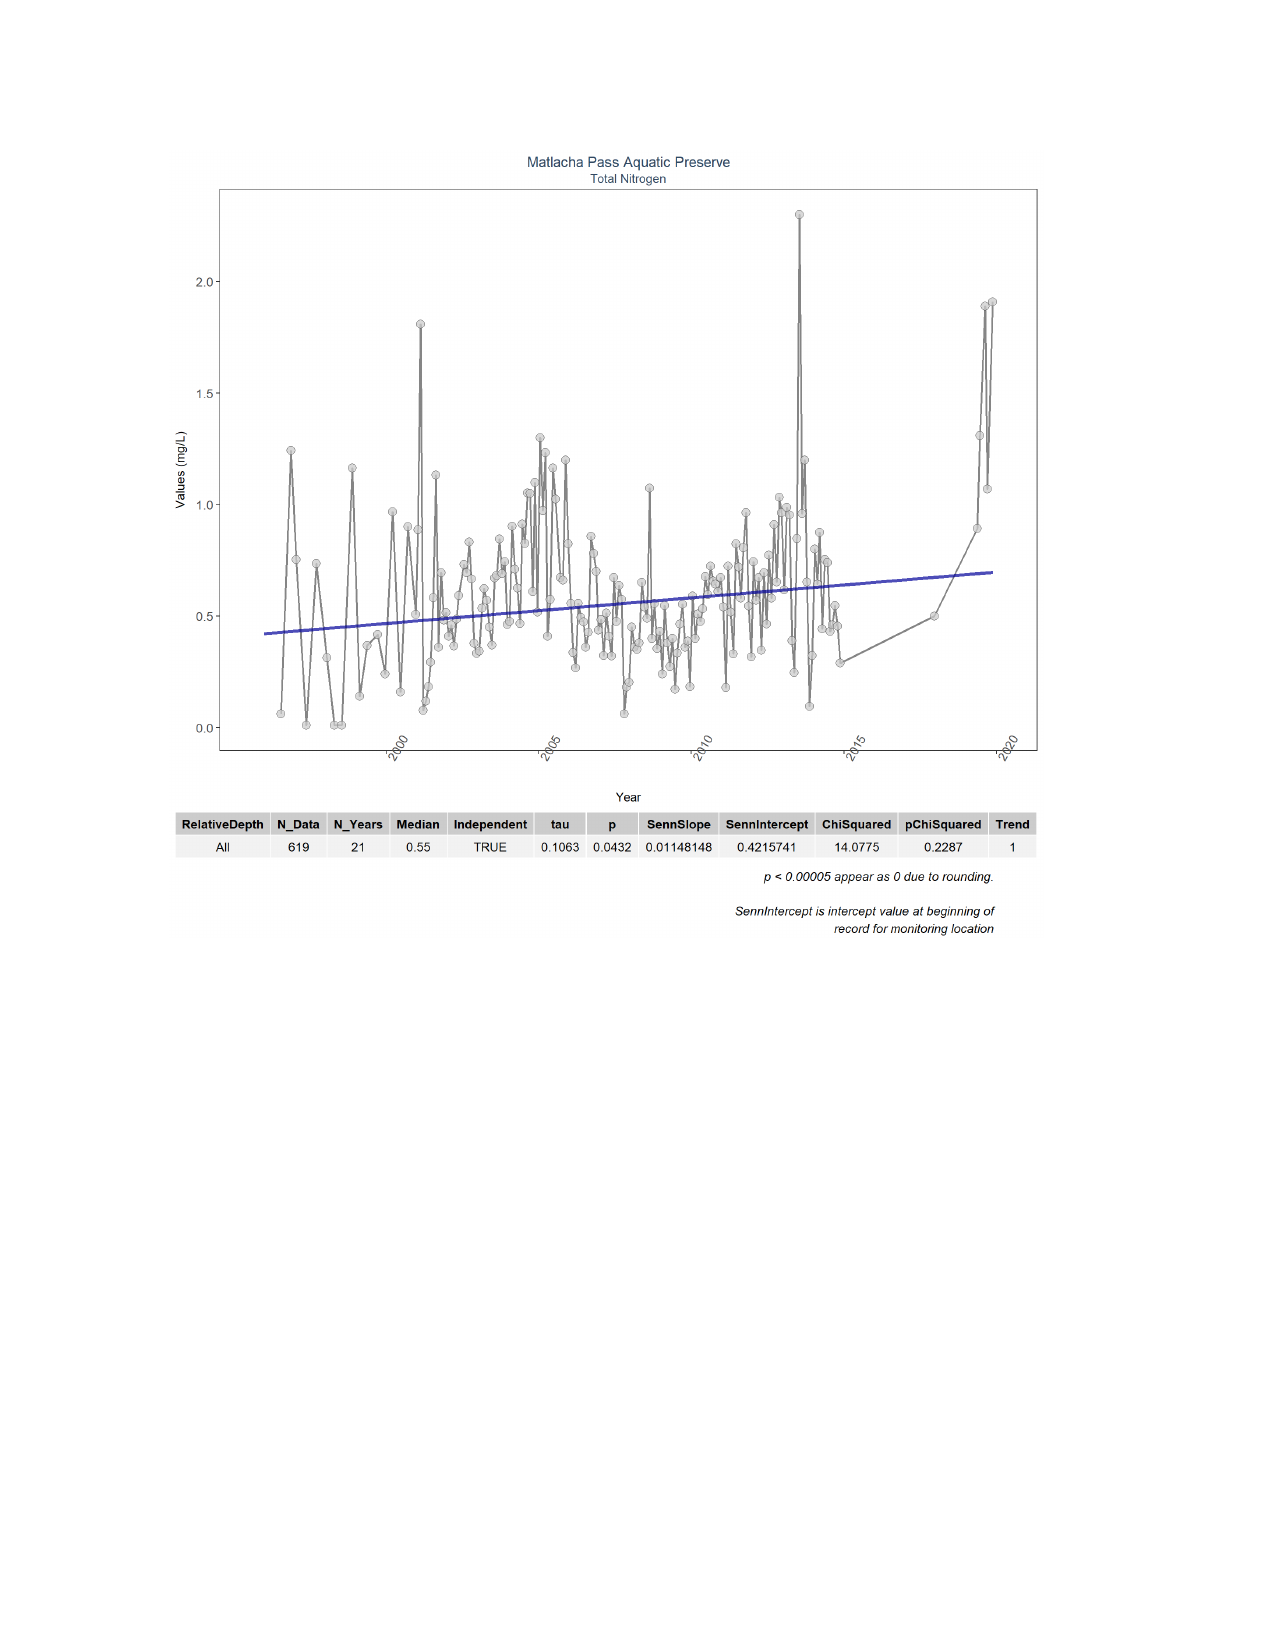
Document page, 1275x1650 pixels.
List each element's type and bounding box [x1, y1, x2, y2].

picture [168, 150, 1044, 938]
